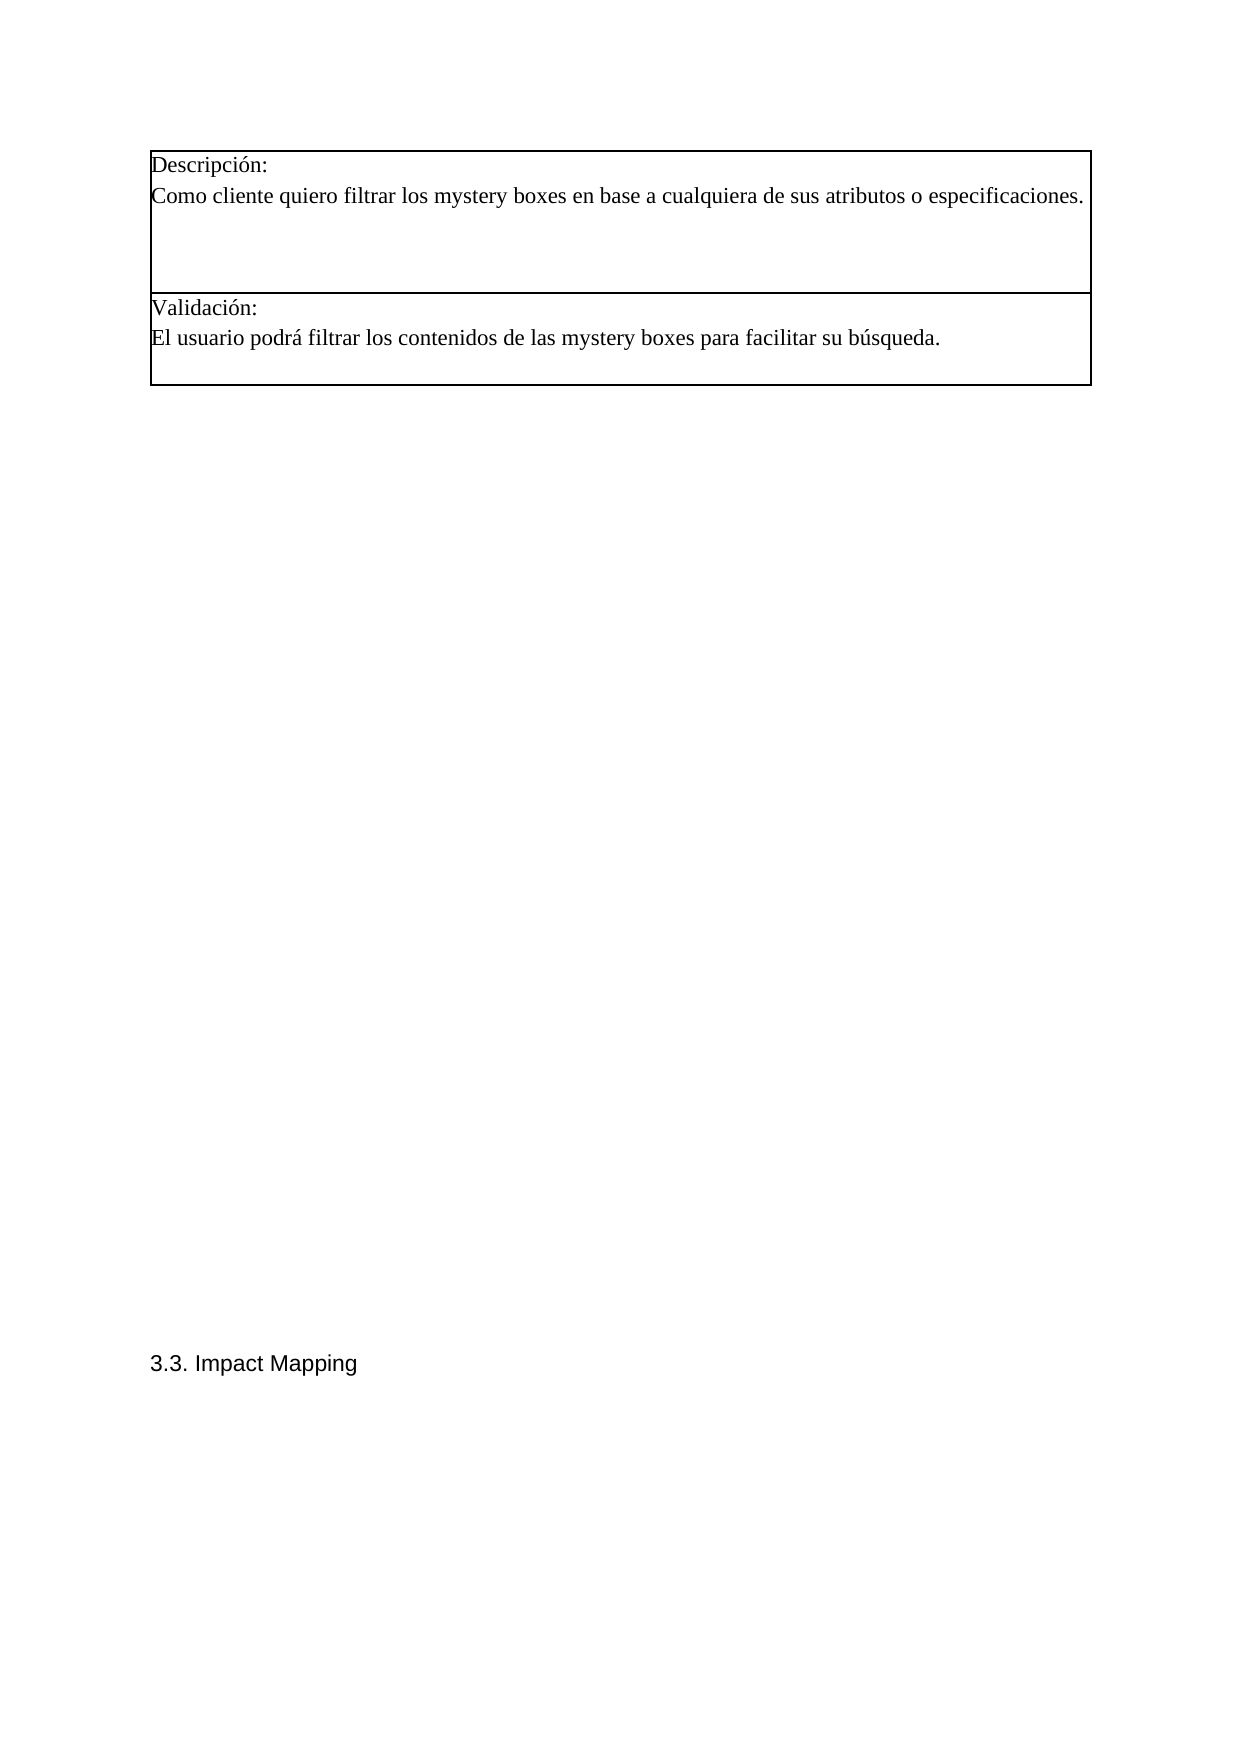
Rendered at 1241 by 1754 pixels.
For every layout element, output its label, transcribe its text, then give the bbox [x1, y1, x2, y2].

text 3.3. Impact Mapping [150, 1349, 1090, 1376]
table_cell Validación: El usuario podrá filtrar los contenidos de las mystery boxes para facilitar su búsqueda. [152, 294, 1090, 384]
table_cell Descripción: Como cliente quiero filtrar los mystery boxes en base a cualquiera de sus atributos o especificaciones. [152, 152, 1090, 292]
